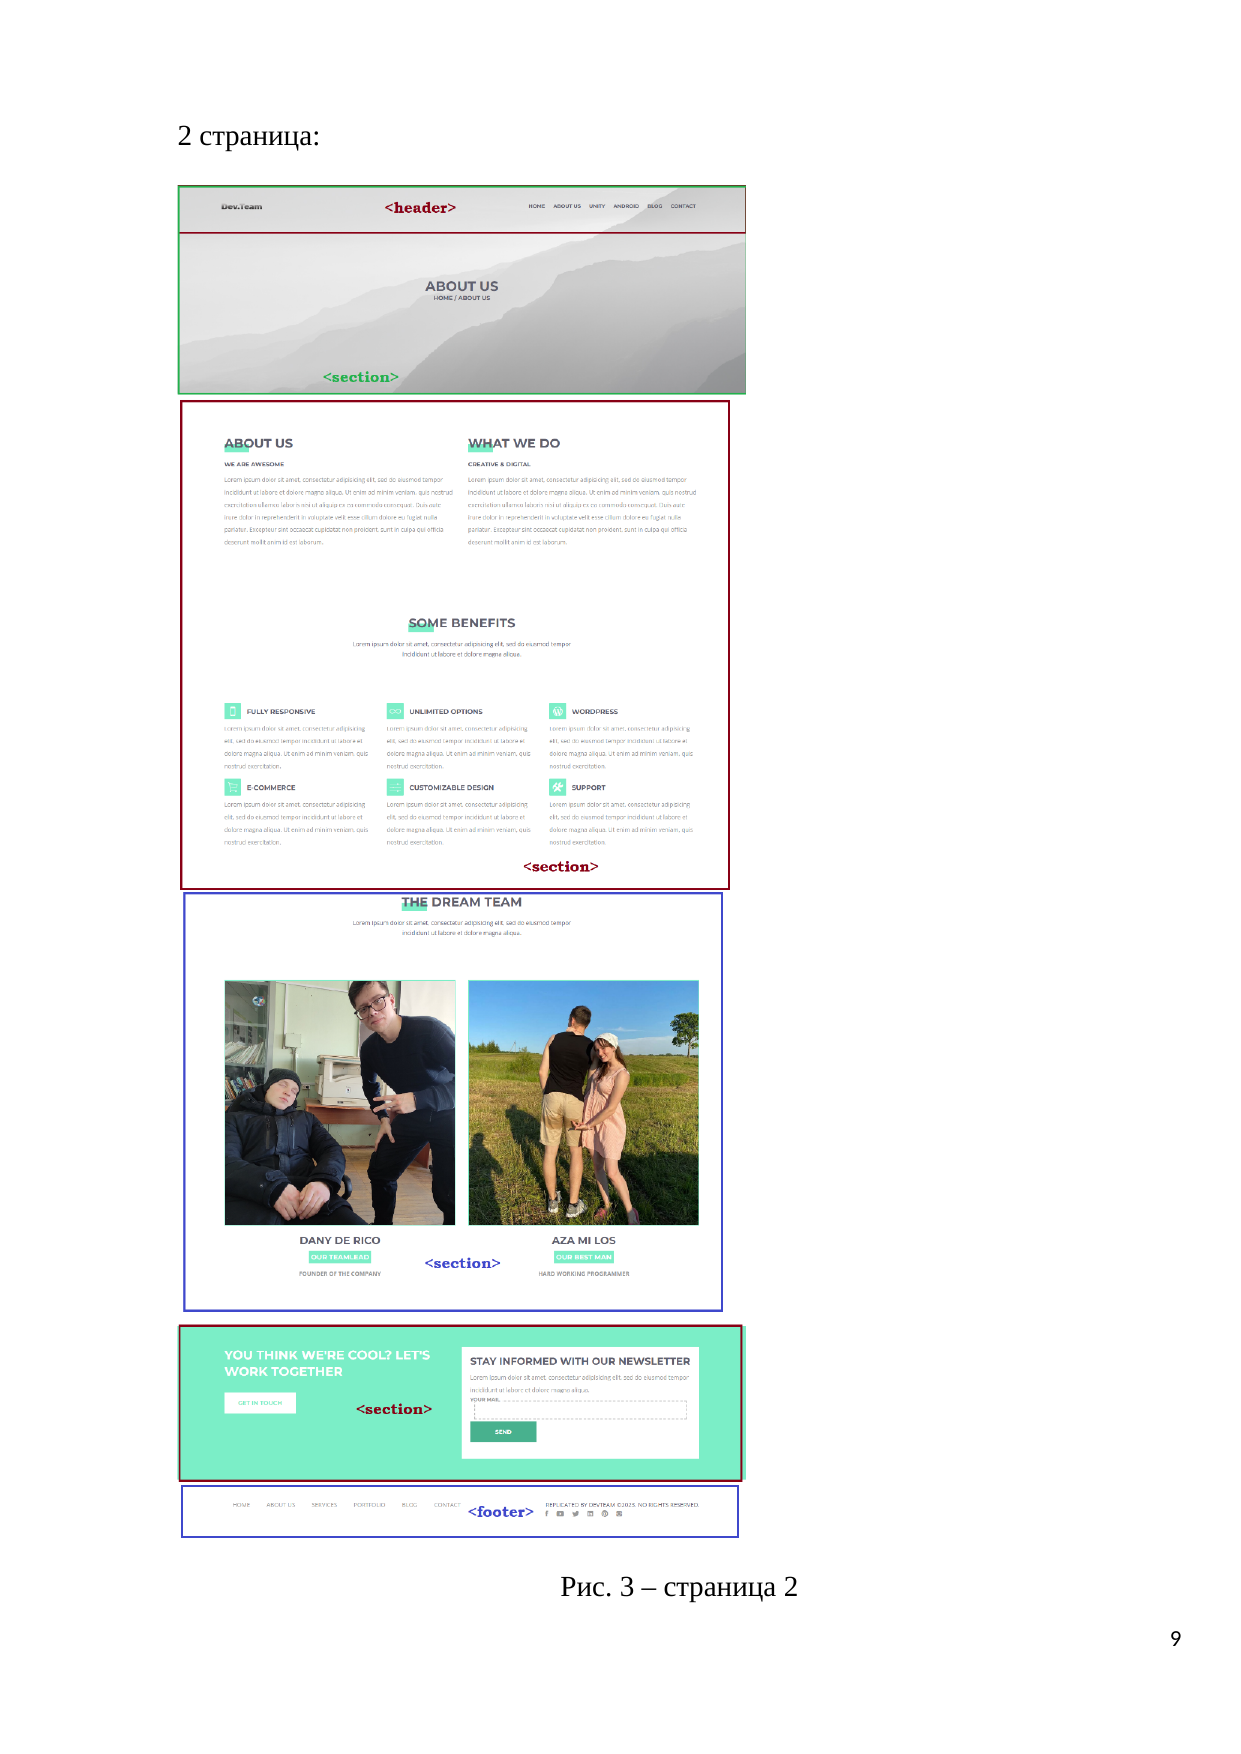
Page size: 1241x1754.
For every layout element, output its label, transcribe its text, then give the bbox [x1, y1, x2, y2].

text Рис. 3 – страница 2 [177, 1569, 1181, 1603]
picture [177, 185, 746, 1539]
text 2 страница: [177, 118, 1181, 152]
